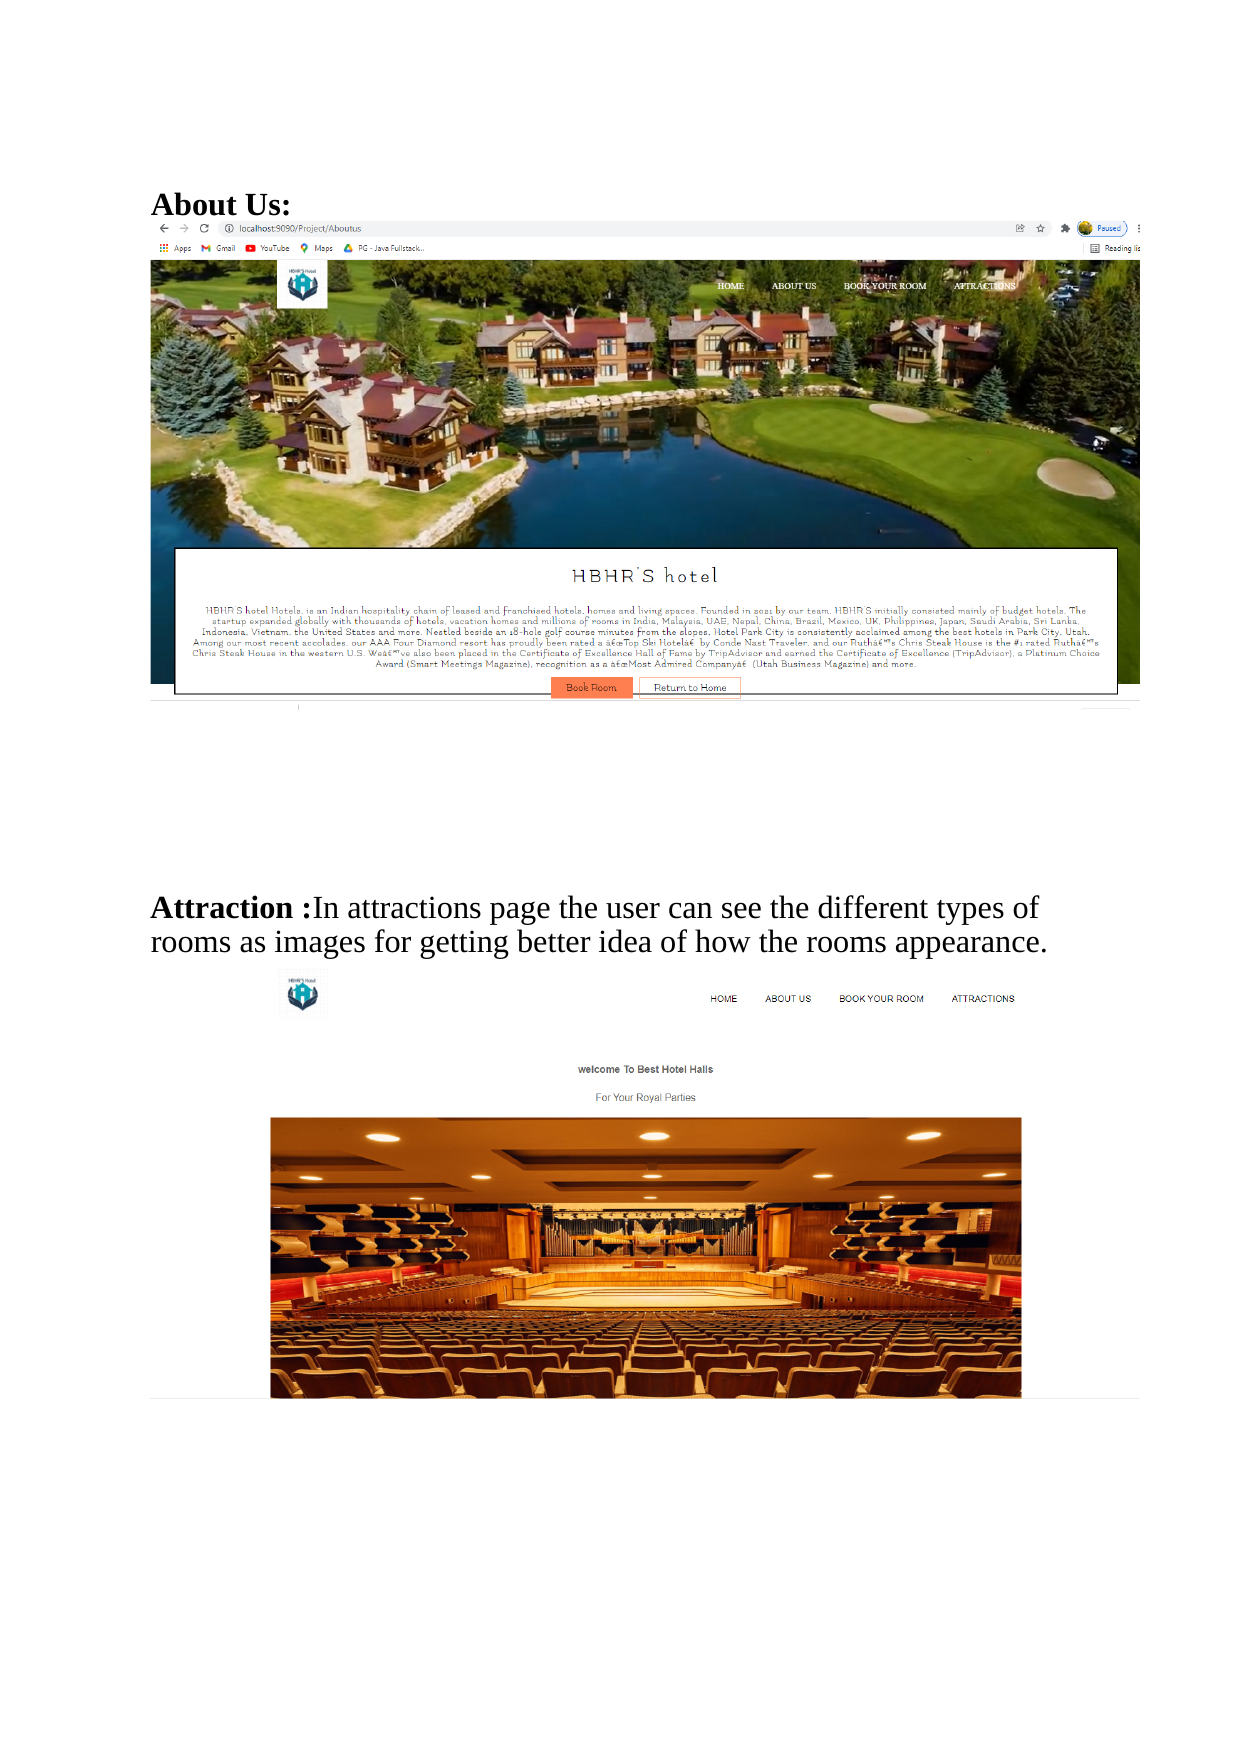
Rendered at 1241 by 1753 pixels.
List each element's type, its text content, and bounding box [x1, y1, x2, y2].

text About Us: [151, 185, 1117, 221]
picture [150, 221, 1140, 710]
picture [150, 959, 1140, 1400]
text Attraction :In attractions page the user can see the different types of rooms as images for getting better idea of how the rooms appearance. [150, 891, 1091, 959]
